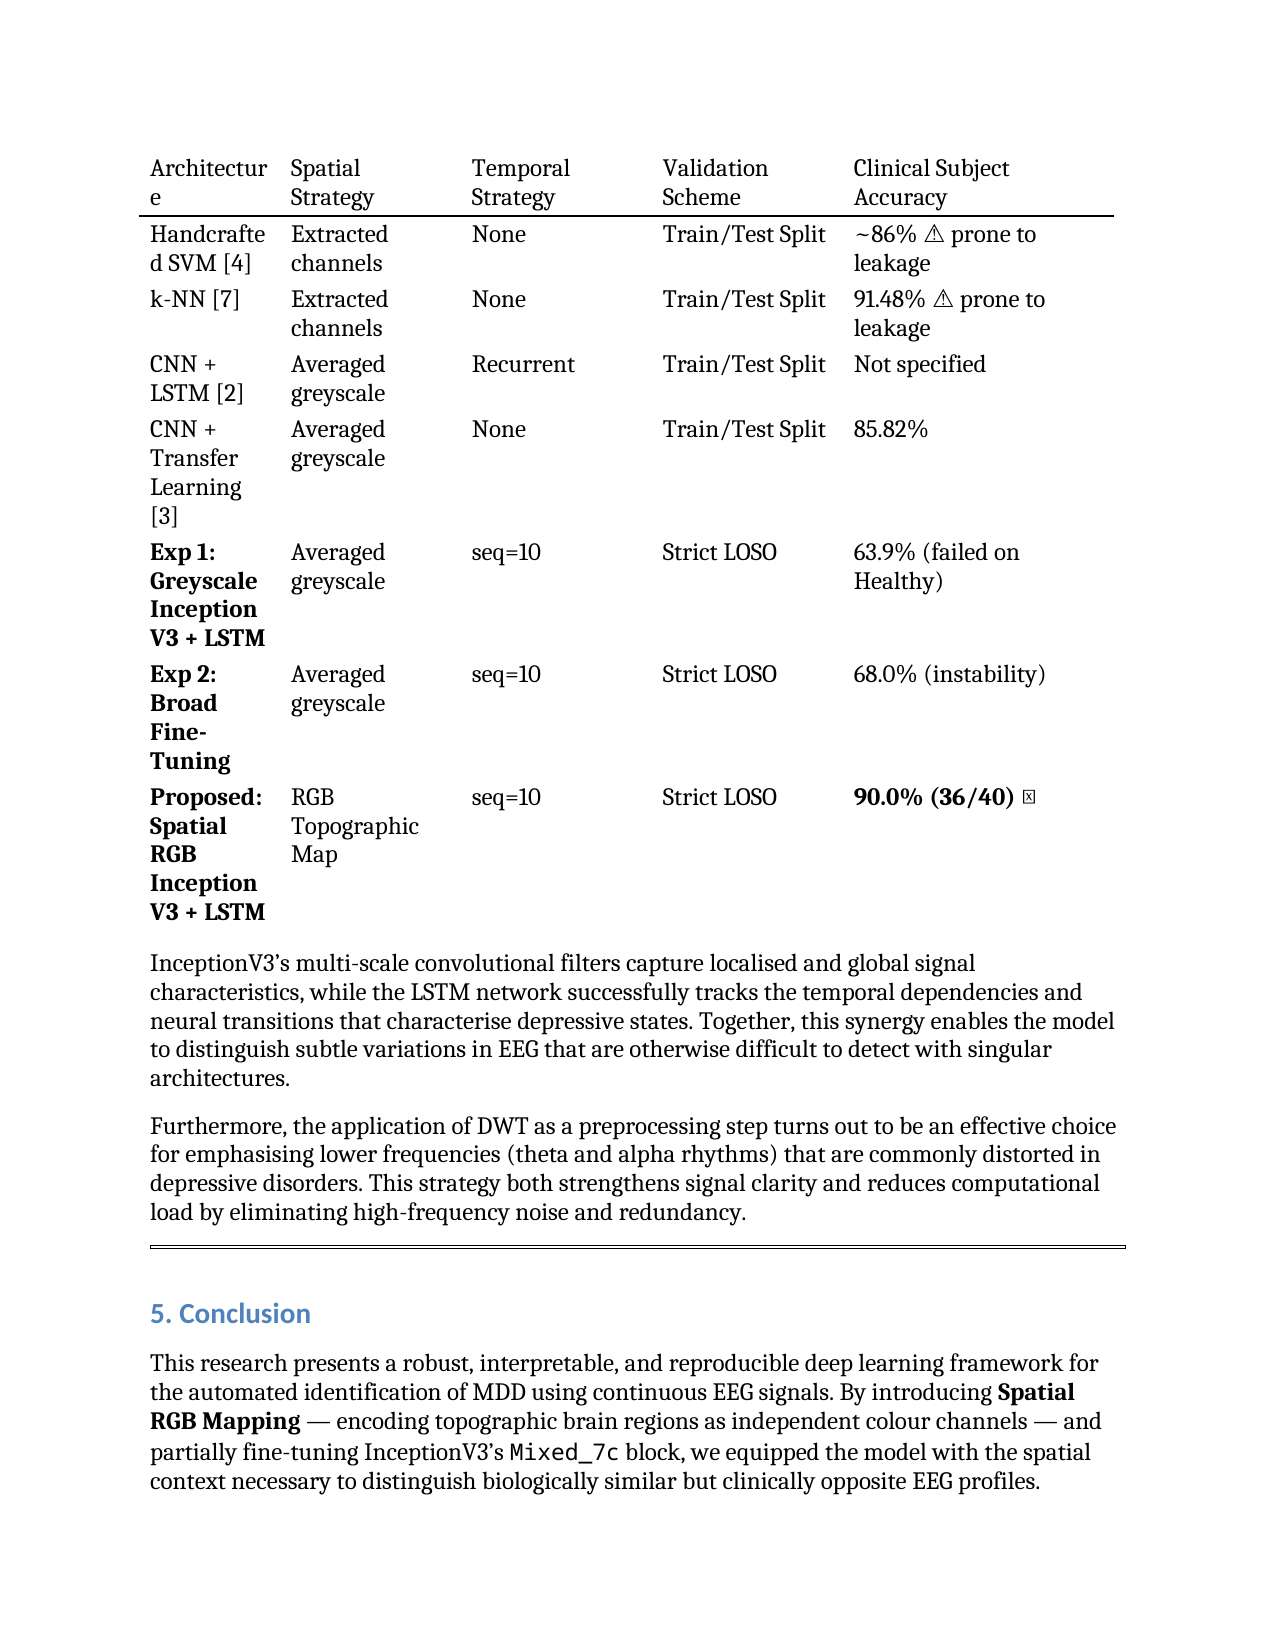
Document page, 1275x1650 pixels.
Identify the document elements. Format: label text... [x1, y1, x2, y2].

table_cell None [460, 217, 651, 282]
table_cell Averaged greyscale [280, 347, 460, 412]
table_cell RGB Topographic Map [280, 779, 460, 930]
table_cell CNN + Transfer Learning [3] [139, 412, 279, 534]
table_header Spatial Strategy [280, 150, 460, 215]
table_cell seq=10 [460, 779, 651, 930]
table_cell Extracted channels [280, 217, 460, 282]
subtitle 5. Conclusion [150, 1295, 1125, 1331]
table_cell ~86% ⚠️ prone to leakage [842, 217, 1114, 282]
table_cell None [460, 282, 651, 347]
text InceptionV3’s multi-scale convolutional filters capture localised and global signal characteristics, while the LSTM network successfully tracks the temporal dependencies and neural transitions that characterise depressive states. Together, this synergy enables the model to distinguish subtle variations in EEG that are otherwise difficult to detect with singular architectures. [150, 949, 1125, 1093]
table_cell seq=10 [460, 534, 651, 657]
table_cell Averaged greyscale [280, 657, 460, 779]
table_cell Extracted channels [280, 282, 460, 347]
table_cell Exp 2: Broad Fine-Tuning [139, 657, 279, 779]
table_cell Not specified [842, 347, 1114, 412]
table_header Validation Scheme [651, 150, 842, 215]
table_cell k-NN [7] [139, 282, 279, 347]
table_cell 90.0% (36/40) ✅ [842, 779, 1114, 930]
table_cell 85.82% [842, 412, 1114, 534]
text This research presents a robust, interpretable, and reproducible deep learning framework for the automated identification of MDD using continuous EEG signals. By introducing Spatial RGB Mapping — encoding topographic brain regions as independent colour channels — and partially fine-tuning InceptionV3’s Mixed_7c block, we equipped the model with the spatial context necessary to distinguish biologically similar but clinically opposite EEG profiles. [150, 1349, 1125, 1496]
table_cell 68.0% (instability) [842, 657, 1114, 779]
table_cell Recurrent [460, 347, 651, 412]
table_cell Train/Test Split [651, 217, 842, 282]
table_header Clinical Subject Accuracy [842, 150, 1114, 215]
table_cell Strict LOSO [651, 534, 842, 657]
table_cell Handcrafted SVM [4] [139, 217, 279, 282]
table_cell 63.9% (failed on Healthy) [842, 534, 1114, 657]
table_cell Strict LOSO [651, 779, 842, 930]
table_cell seq=10 [460, 657, 651, 779]
table_header Architecture [139, 150, 279, 215]
table_cell Train/Test Split [651, 412, 842, 534]
table_cell Exp 1: Greyscale InceptionV3 + LSTM [139, 534, 279, 657]
text Furthermore, the application of DWT as a preprocessing step turns out to be an effective choice for emphasising lower frequencies (theta and alpha rhythms) that are commonly distorted in depressive disorders. This strategy both strengthens signal clarity and reduces computational load by eliminating high-frequency noise and redundancy. [150, 1112, 1125, 1227]
table_cell CNN + LSTM [2] [139, 347, 279, 412]
table_cell Averaged greyscale [280, 534, 460, 657]
table_cell Train/Test Split [651, 347, 842, 412]
table_cell None [460, 412, 651, 534]
table_cell Strict LOSO [651, 657, 842, 779]
table_header Temporal Strategy [460, 150, 651, 215]
table_cell Train/Test Split [651, 282, 842, 347]
table_cell Proposed: Spatial RGB InceptionV3 + LSTM [139, 779, 279, 930]
table_cell Averaged greyscale [280, 412, 460, 534]
table_cell 91.48% ⚠️ prone to leakage [842, 282, 1114, 347]
